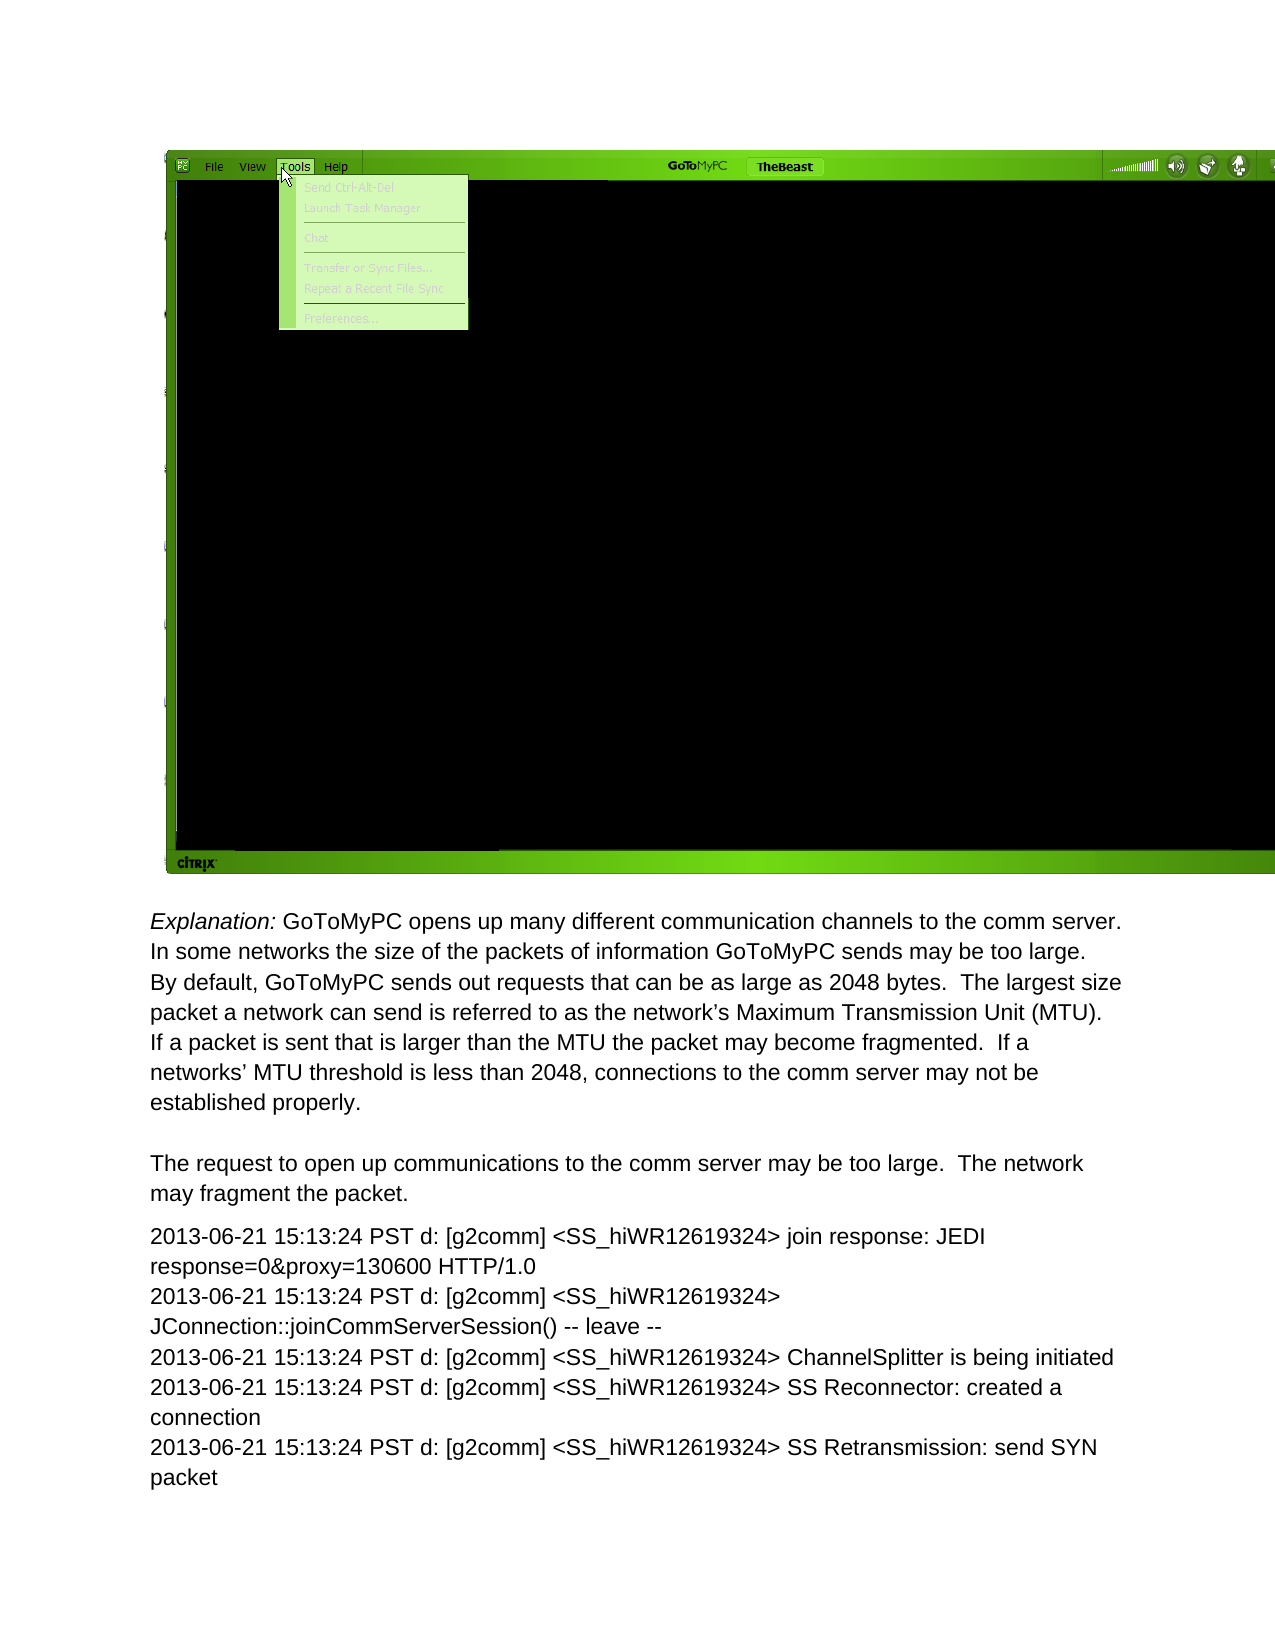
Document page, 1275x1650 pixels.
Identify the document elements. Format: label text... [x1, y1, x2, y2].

text 2013-06-21 15:13:24 PST d: [g2comm] <SS_hiWR12619324> JConnection::joinCommServerSession() -- leave -- [150, 1283, 1125, 1340]
text The request to open up communications to the comm server may be too large. The network may fragment the packet. [150, 1150, 1125, 1206]
text Explanation: GoToMyPC opens up many different communication channels to the comm server. In some networks the size of the packets of information GoToMyPC sends may be too large. By default, GoToMyPC sends out requests that can be as large as 2048 bytes. The largest size packet a network can send is referred to as the network’s Maximum Transmission Unit (MTU). If a packet is sent that is larger than the MTU the packet may become fragmented. If a networks’ MTU threshold is less than 2048, connections to the comm server may not be established properly. [150, 908, 1125, 1116]
text 2013-06-21 15:13:24 PST d: [g2comm] <SS_hiWR12619324> SS Retransmission: send SYN packet [150, 1434, 1125, 1491]
text 2013-06-21 15:13:24 PST d: [g2comm] <SS_hiWR12619324> SS Reconnector: created a connection [150, 1374, 1125, 1430]
text 2013-06-21 15:13:24 PST d: [g2comm] <SS_hiWR12619324> ChannelSplitter is being initiated [150, 1343, 1125, 1370]
text 2013-06-21 15:13:24 PST d: [g2comm] <SS_hiWR12619324> join response: JEDI response=0&proxy=130600 HTTP/1.0 [150, 1223, 1125, 1279]
picture [150, 150, 1275, 874]
